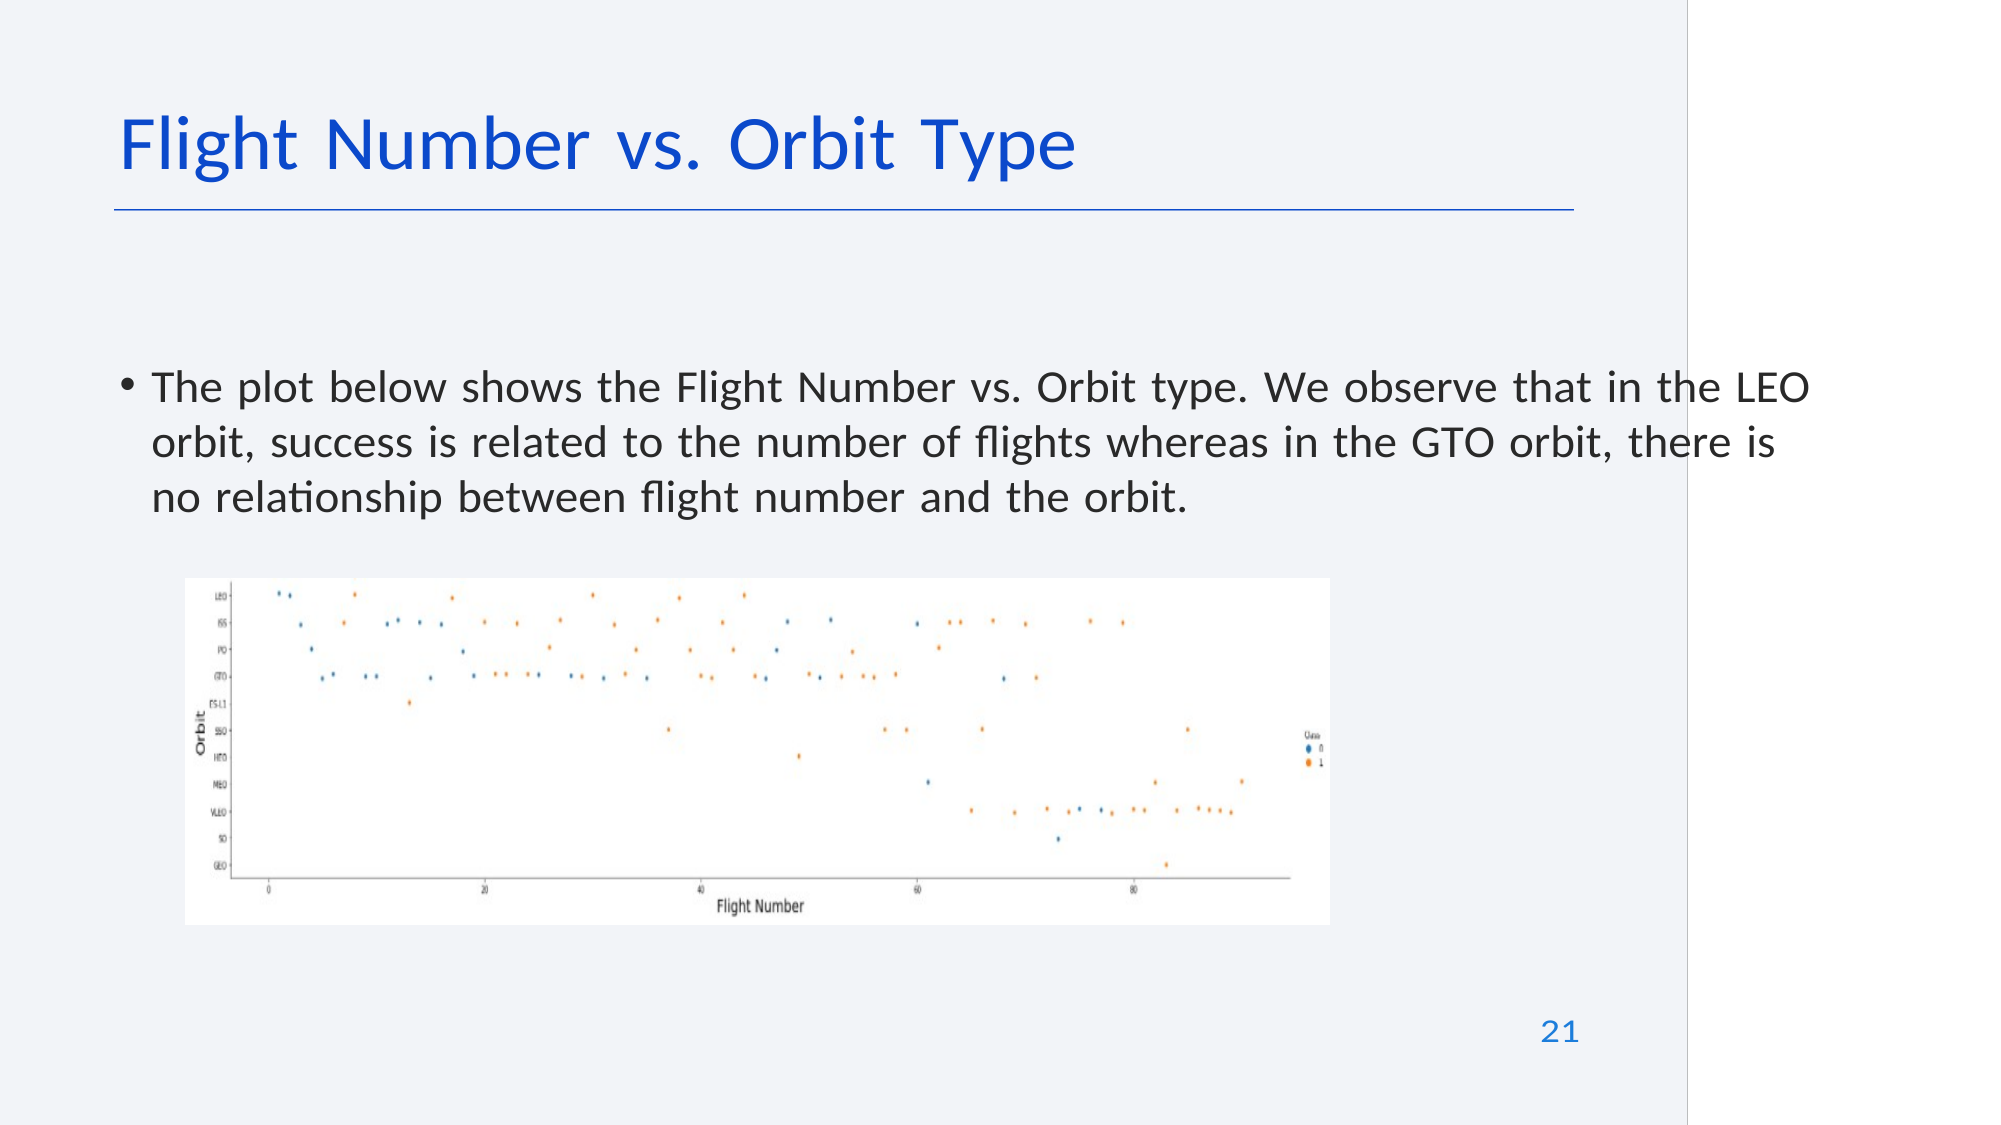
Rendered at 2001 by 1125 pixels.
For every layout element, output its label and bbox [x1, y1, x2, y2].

picture [1674, 438, 1686, 444]
picture [0, 0, 1688, 1125]
picture [1674, 446, 1688, 454]
